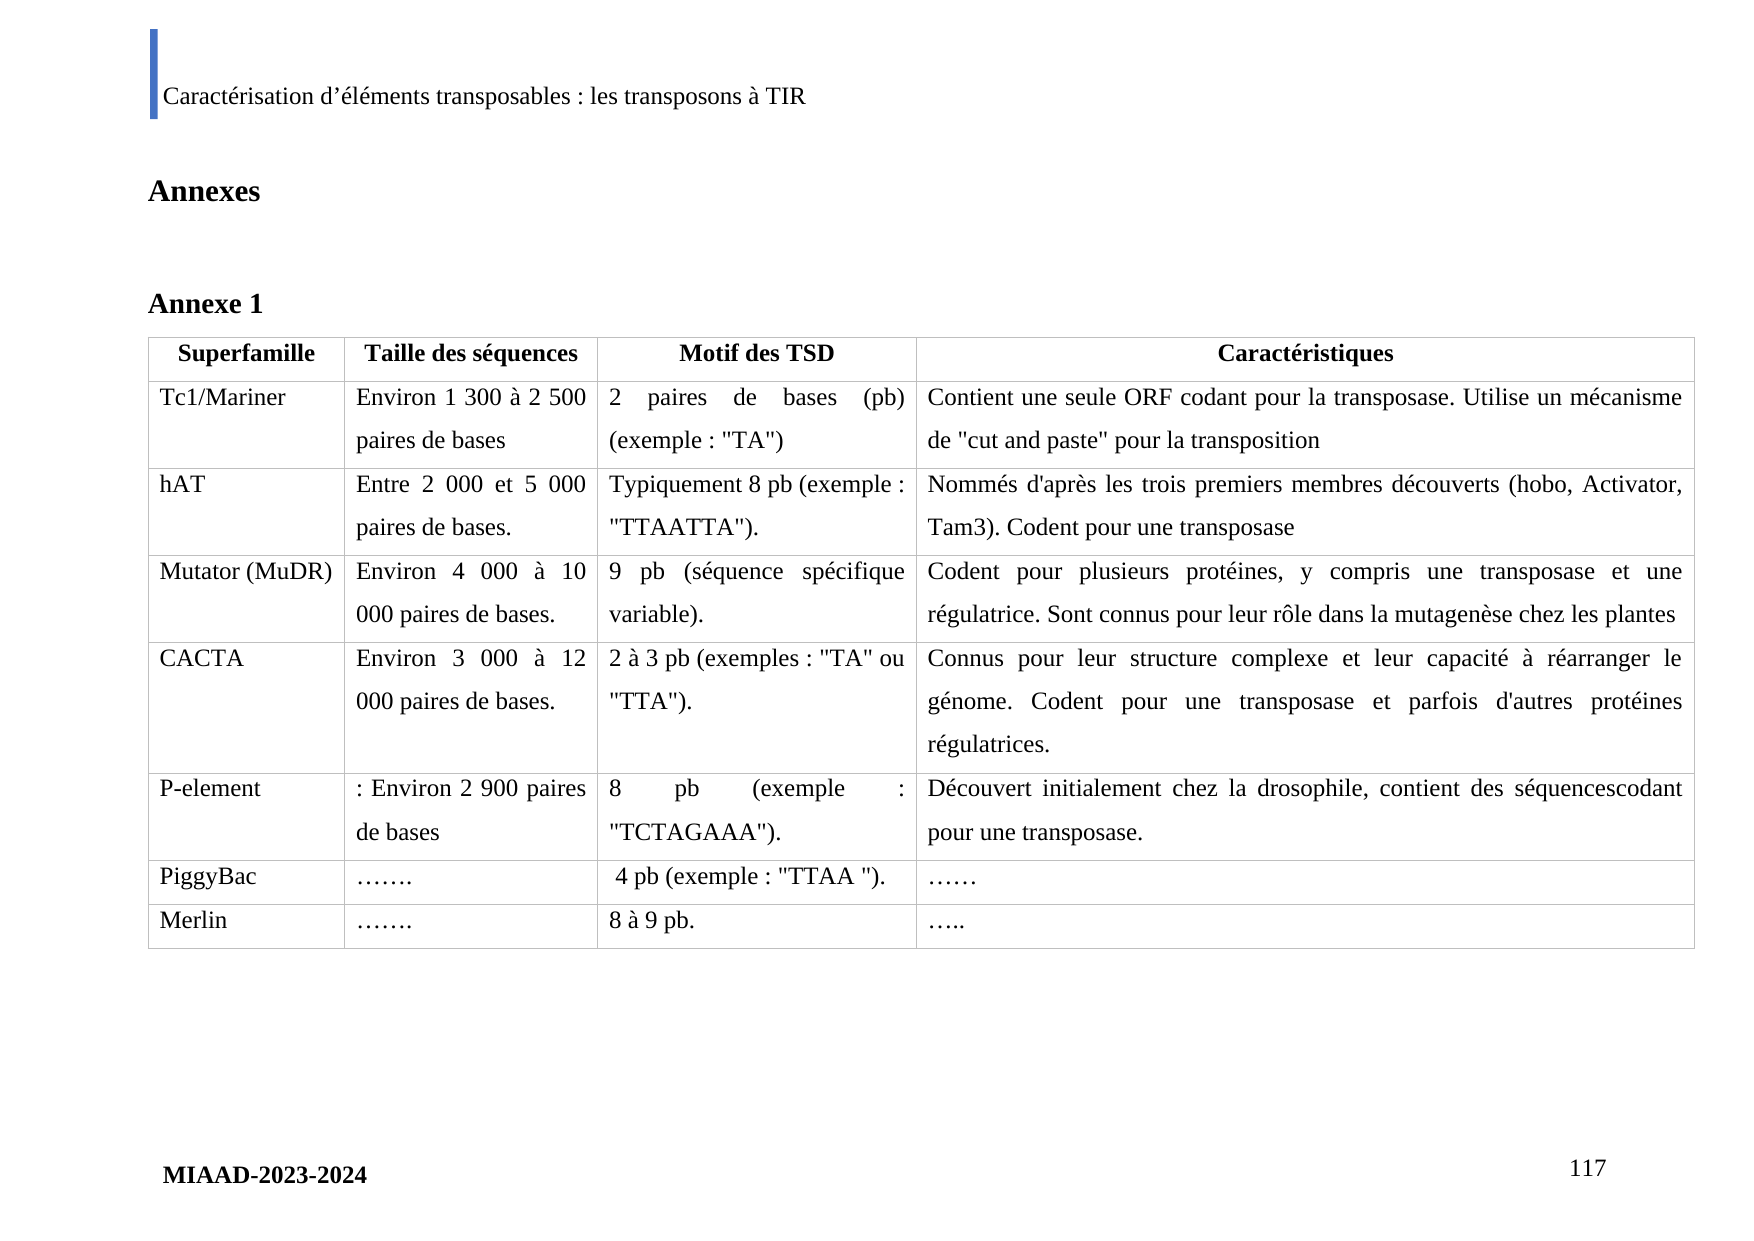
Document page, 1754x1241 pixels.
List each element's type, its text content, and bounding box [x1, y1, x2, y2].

table_header Motif des TSD [598, 338, 916, 381]
table_cell Découvert initialement chez la drosophile, contient des séquencescodant pour une transposase. [917, 774, 1694, 860]
table_cell 4 pb (exemple : "TTAA "). [598, 861, 916, 904]
table_cell : Environ 2 900 paires de bases [345, 774, 597, 860]
table_cell 2 à 3 pb (exemples : "TA" ou "TTA"). [598, 643, 916, 772]
table_header Taille des séquences [345, 338, 597, 381]
table_cell hAT [149, 469, 344, 555]
table_cell PiggyBac [149, 861, 344, 904]
table_cell Codent pour plusieurs protéines, y compris une transposase et une régulatrice. Sont connus pour leur rôle dans la mutagenèse chez les plantes [917, 556, 1694, 642]
table_header Caractéristiques [917, 338, 1694, 381]
table_cell Connus pour leur structure complexe et leur capacité à réarranger le génome. Codent pour une transposase et parfois d'autres protéines régulatrices. [917, 643, 1694, 772]
table_cell Tc1/Mariner [149, 382, 344, 468]
table_cell ……. [345, 861, 597, 904]
table_cell Mutator (MuDR) [149, 556, 344, 642]
table_cell 9 pb (séquence spécifique variable). [598, 556, 916, 642]
table_cell Environ 1 300 à 2 500 paires de bases [345, 382, 597, 468]
table_cell Environ 4 000 à 10 000 paires de bases. [345, 556, 597, 642]
table_cell Typiquement 8 pb (exemple : "TTAATTA"). [598, 469, 916, 555]
table_cell Entre 2 000 et 5 000 paires de bases. [345, 469, 597, 555]
subtitle Annexe 1 [148, 286, 1606, 320]
table_cell Environ 3 000 à 12 000 paires de bases. [345, 643, 597, 772]
table_cell ……. [345, 905, 597, 948]
table_cell 8 pb (exemple : "TCTAGAAA"). [598, 774, 916, 860]
table_cell 2 paires de bases (pb) (exemple : "TA") [598, 382, 916, 468]
table_cell ….. [917, 905, 1694, 948]
subtitle Annexes [148, 173, 1606, 208]
table_cell Merlin [149, 905, 344, 948]
table_cell Contient une seule ORF codant pour la transposase. Utilise un mécanisme de "cut and paste" pour la transposition [917, 382, 1694, 468]
table_cell CACTA [149, 643, 344, 772]
table_header Superfamille [149, 338, 344, 381]
table_cell 8 à 9 pb. [598, 905, 916, 948]
table_cell …… [917, 861, 1694, 904]
table_cell P-element [149, 774, 344, 860]
table_cell Nommés d'après les trois premiers membres découverts (hobo, Activator, Tam3). Codent pour une transposase [917, 469, 1694, 555]
